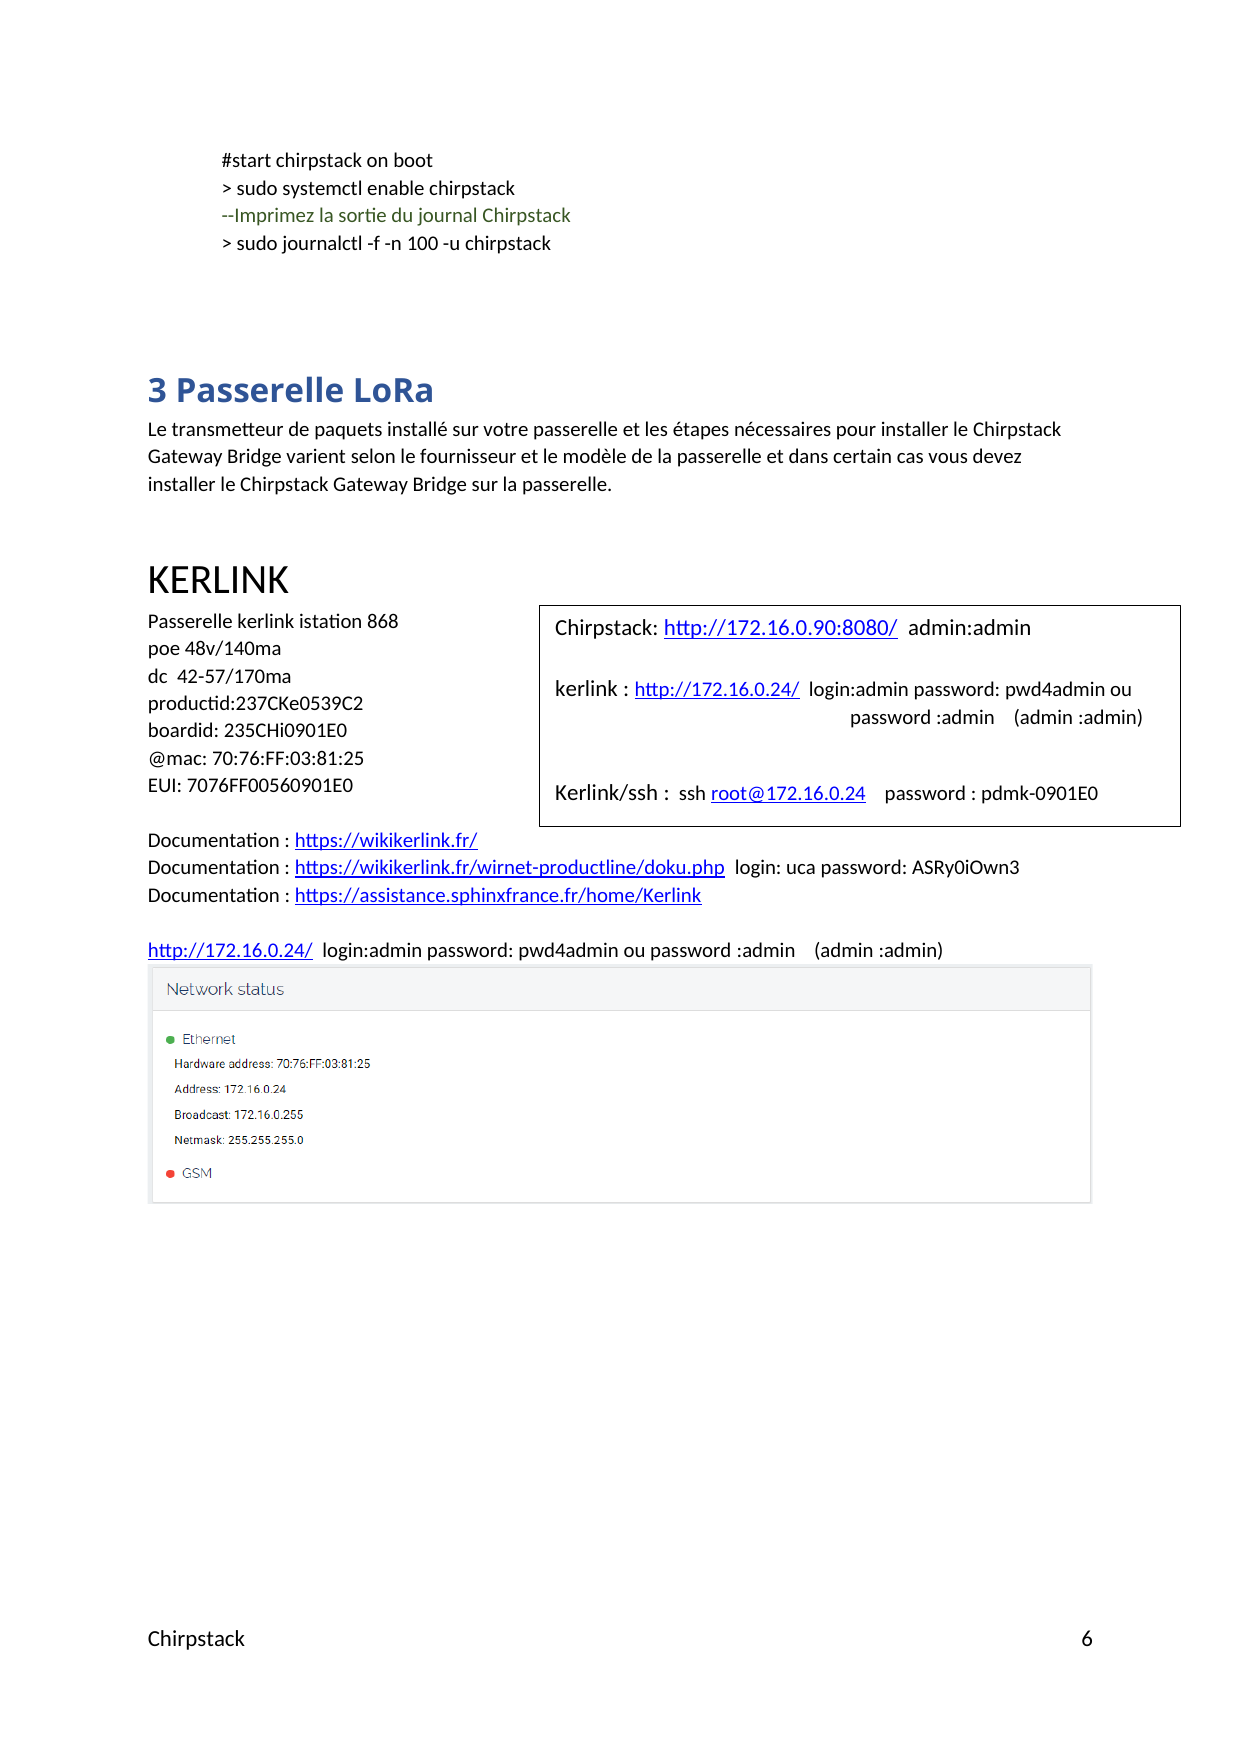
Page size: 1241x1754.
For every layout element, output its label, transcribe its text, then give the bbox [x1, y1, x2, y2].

text Le transmetteur de paquets installé sur votre passerelle et les étapes nécessaires pour installer le Chirpstack Gateway Bridge varient selon le fournisseur et le modèle de la passerelle et dans certain cas vous devez installer le Chirpstack Gateway Bridge sur la passerelle. [148, 416, 1093, 496]
text --Imprimez la sortie du journal Chirpstack [148, 202, 1093, 228]
text dc 42-57/170ma [148, 663, 539, 688]
text EUI: 7076FF00560901E0 [148, 772, 539, 798]
text productid:237CKe0539C2 [148, 690, 539, 716]
text @mac: 70:76:FF:03:81:25 [148, 745, 539, 770]
text > sudo systemctl enable chirpstack [148, 175, 1093, 200]
text poe 48v/140ma [148, 635, 539, 661]
text boardid: 235CHi0901E0 [148, 718, 539, 743]
text Documentation : https://wikikerlink.fr/wirnet-productline/doku.php login: uca password: ASRy0iOwn3 [148, 854, 1093, 880]
text Passerelle kerlink istation 868 [148, 608, 539, 633]
text #start chirpstack on boot [148, 148, 1093, 173]
text > sudo journalctl -f -n 100 -u chirpstack [148, 230, 1093, 255]
text Documentation : https://wikikerlink.fr/ [148, 827, 1093, 853]
subtitle 3 Passerelle LoRa [148, 367, 1093, 413]
text http://172.16.0.24/ login:admin password: pwd4admin ou password :admin (admin :admin) [148, 937, 1093, 962]
text Documentation : https://assistance.sphinxfrance.fr/home/Kerlink [148, 882, 1093, 907]
text KERLINK [148, 553, 1093, 604]
picture [147, 964, 1093, 1204]
